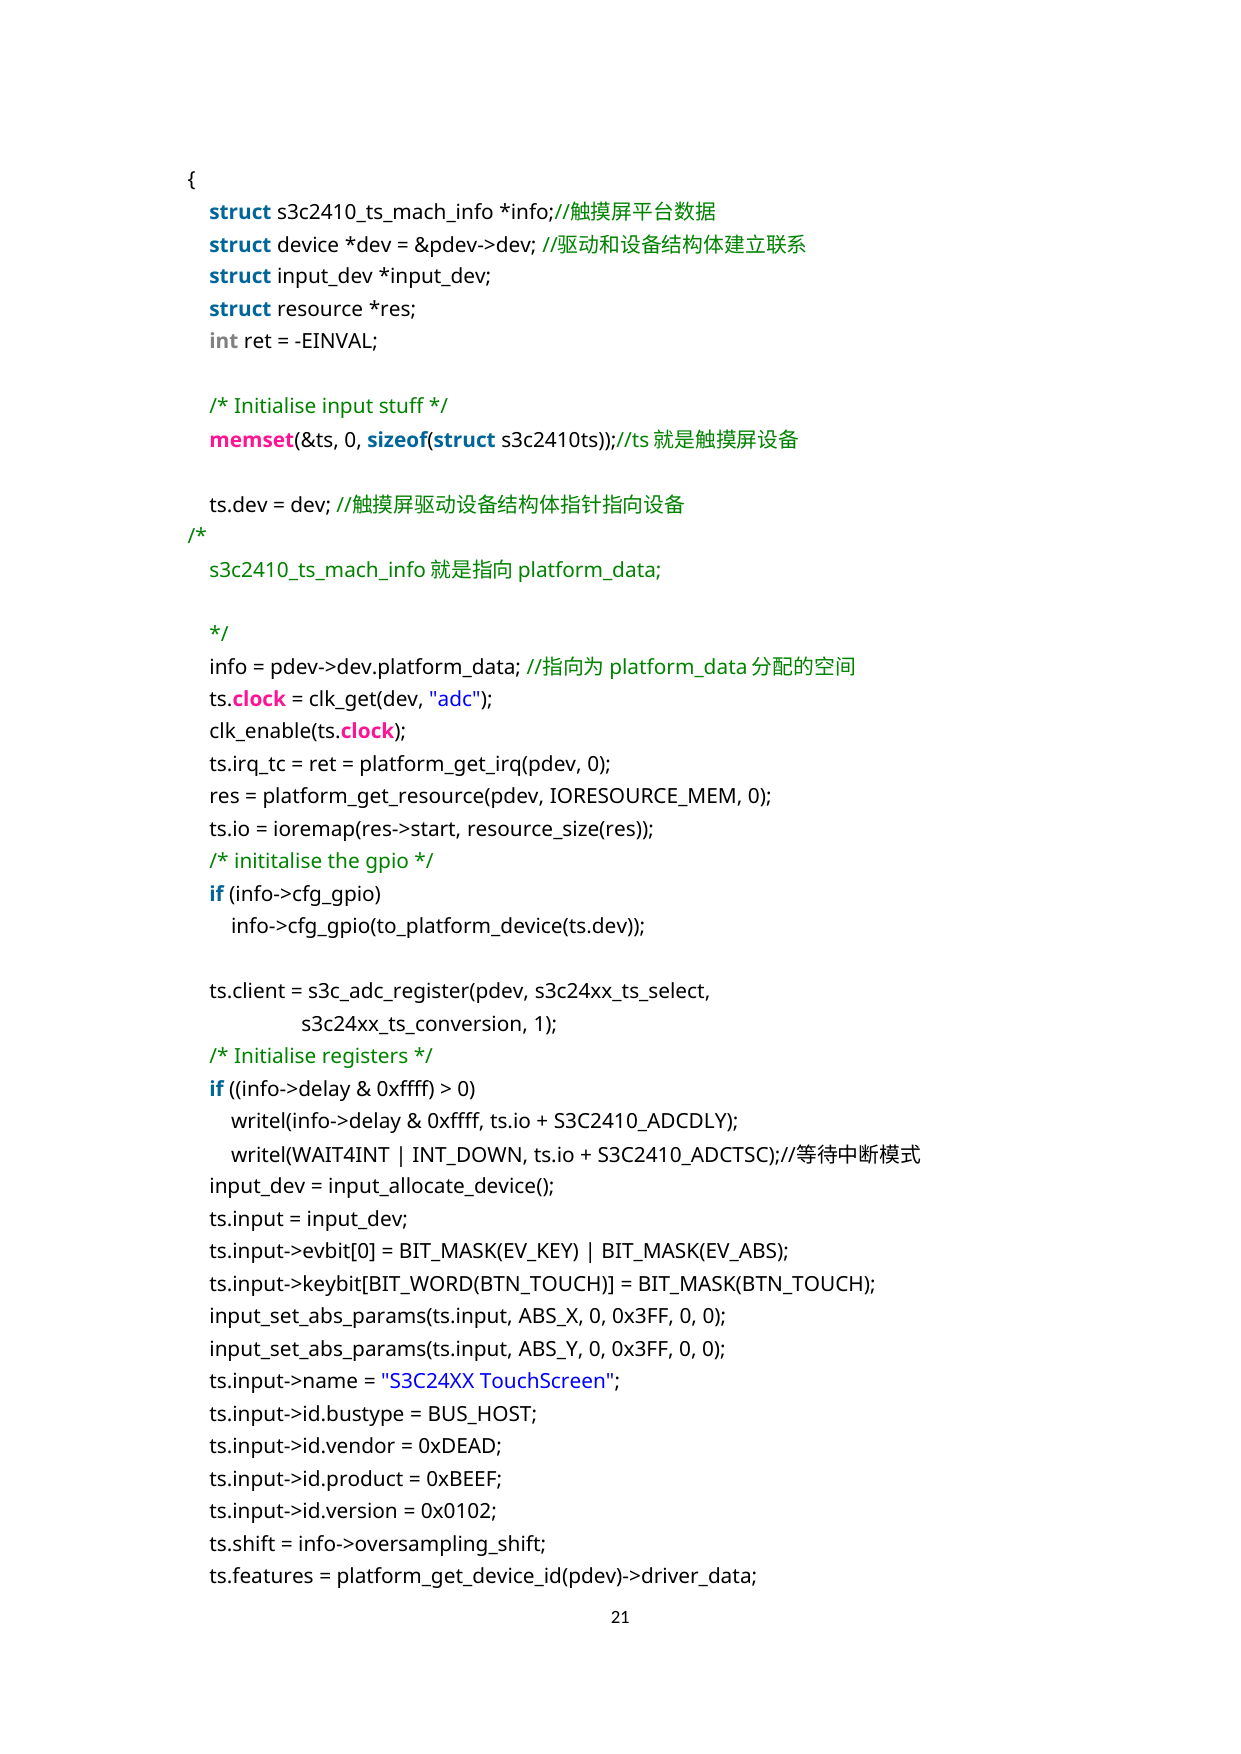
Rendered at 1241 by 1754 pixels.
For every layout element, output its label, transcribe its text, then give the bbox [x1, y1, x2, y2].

text struct device *dev = &pdev->dev; //驱动和设备结构体建立联系 [187, 227, 1053, 259]
text ts.features = platform_get_device_id(pdev)->driver_data; [187, 1559, 1053, 1592]
text ts.clock = clk_get(dev, "adc"); [187, 682, 1053, 714]
text if (info->cfg_gpio) [187, 877, 1053, 909]
text ts.dev = dev; //触摸屏驱动设备结构体指针指向设备 [187, 487, 1053, 519]
text struct resource *res; [187, 292, 1053, 324]
text input_set_abs_params(ts.input, ABS_X, 0, 0x3FF, 0, 0); [187, 1299, 1053, 1332]
text struct input_dev *input_dev; [187, 259, 1053, 292]
text ts.input->keybit[BIT_WORD(BTN_TOUCH)] = BIT_MASK(BTN_TOUCH); [187, 1267, 1053, 1299]
text ts.irq_tc = ret = platform_get_irq(pdev, 0); [187, 747, 1053, 779]
text res = platform_get_resource(pdev, IORESOURCE_MEM, 0); [187, 779, 1053, 812]
text ts.input->id.product = 0xBEEF; [187, 1462, 1053, 1494]
text ts.input->id.vendor = 0xDEAD; [187, 1429, 1053, 1462]
text ts.input->id.version = 0x0102; [187, 1494, 1053, 1527]
text ts.shift = info->oversampling_shift; [187, 1527, 1053, 1559]
text if ((info->delay & 0xffff) > 0) [187, 1072, 1053, 1104]
text /* inititalise the gpio */ [187, 844, 1053, 877]
text /* Initialise input stuff */ [187, 389, 1053, 422]
text input_set_abs_params(ts.input, ABS_Y, 0, 0x3FF, 0, 0); [187, 1332, 1053, 1364]
text ts.io = ioremap(res->start, resource_size(res)); [187, 812, 1053, 844]
text int ret = -EINVAL; [187, 324, 1053, 357]
text s3c24xx_ts_conversion, 1); [187, 1007, 1053, 1039]
text struct s3c2410_ts_mach_info *info;//触摸屏平台数据 [187, 194, 1053, 227]
text ts.input = input_dev; [187, 1202, 1053, 1234]
text s3c2410_ts_mach_info就是指向platform_data; [187, 552, 1053, 584]
text ts.client = s3c_adc_register(pdev, s3c24xx_ts_select, [187, 974, 1053, 1007]
text info = pdev->dev.platform_data; //指向为 platform_data分配的空间 [187, 649, 1053, 682]
text memset(&ts, 0, sizeof(struct s3c2410ts));//ts就是触摸屏设备 [187, 422, 1053, 454]
text ts.input->id.bustype = BUS_HOST; [187, 1397, 1053, 1429]
text { [187, 162, 1053, 194]
text /* [187, 519, 1053, 552]
text /* Initialise registers */ [187, 1039, 1053, 1072]
text writel(info->delay & 0xffff, ts.io + S3C2410_ADCDLY); [187, 1104, 1053, 1137]
text */ [187, 617, 1053, 649]
text ts.input->evbit[0] = BIT_MASK(EV_KEY) | BIT_MASK(EV_ABS); [187, 1234, 1053, 1267]
text info->cfg_gpio(to_platform_device(ts.dev)); [187, 909, 1053, 942]
text input_dev = input_allocate_device(); [187, 1169, 1053, 1202]
text ts.input->name = "S3C24XX TouchScreen"; [187, 1364, 1053, 1397]
text clk_enable(ts.clock); [187, 714, 1053, 747]
text writel(WAIT4INT | INT_DOWN, ts.io + S3C2410_ADCTSC);//等待中断模式 [187, 1137, 1053, 1169]
